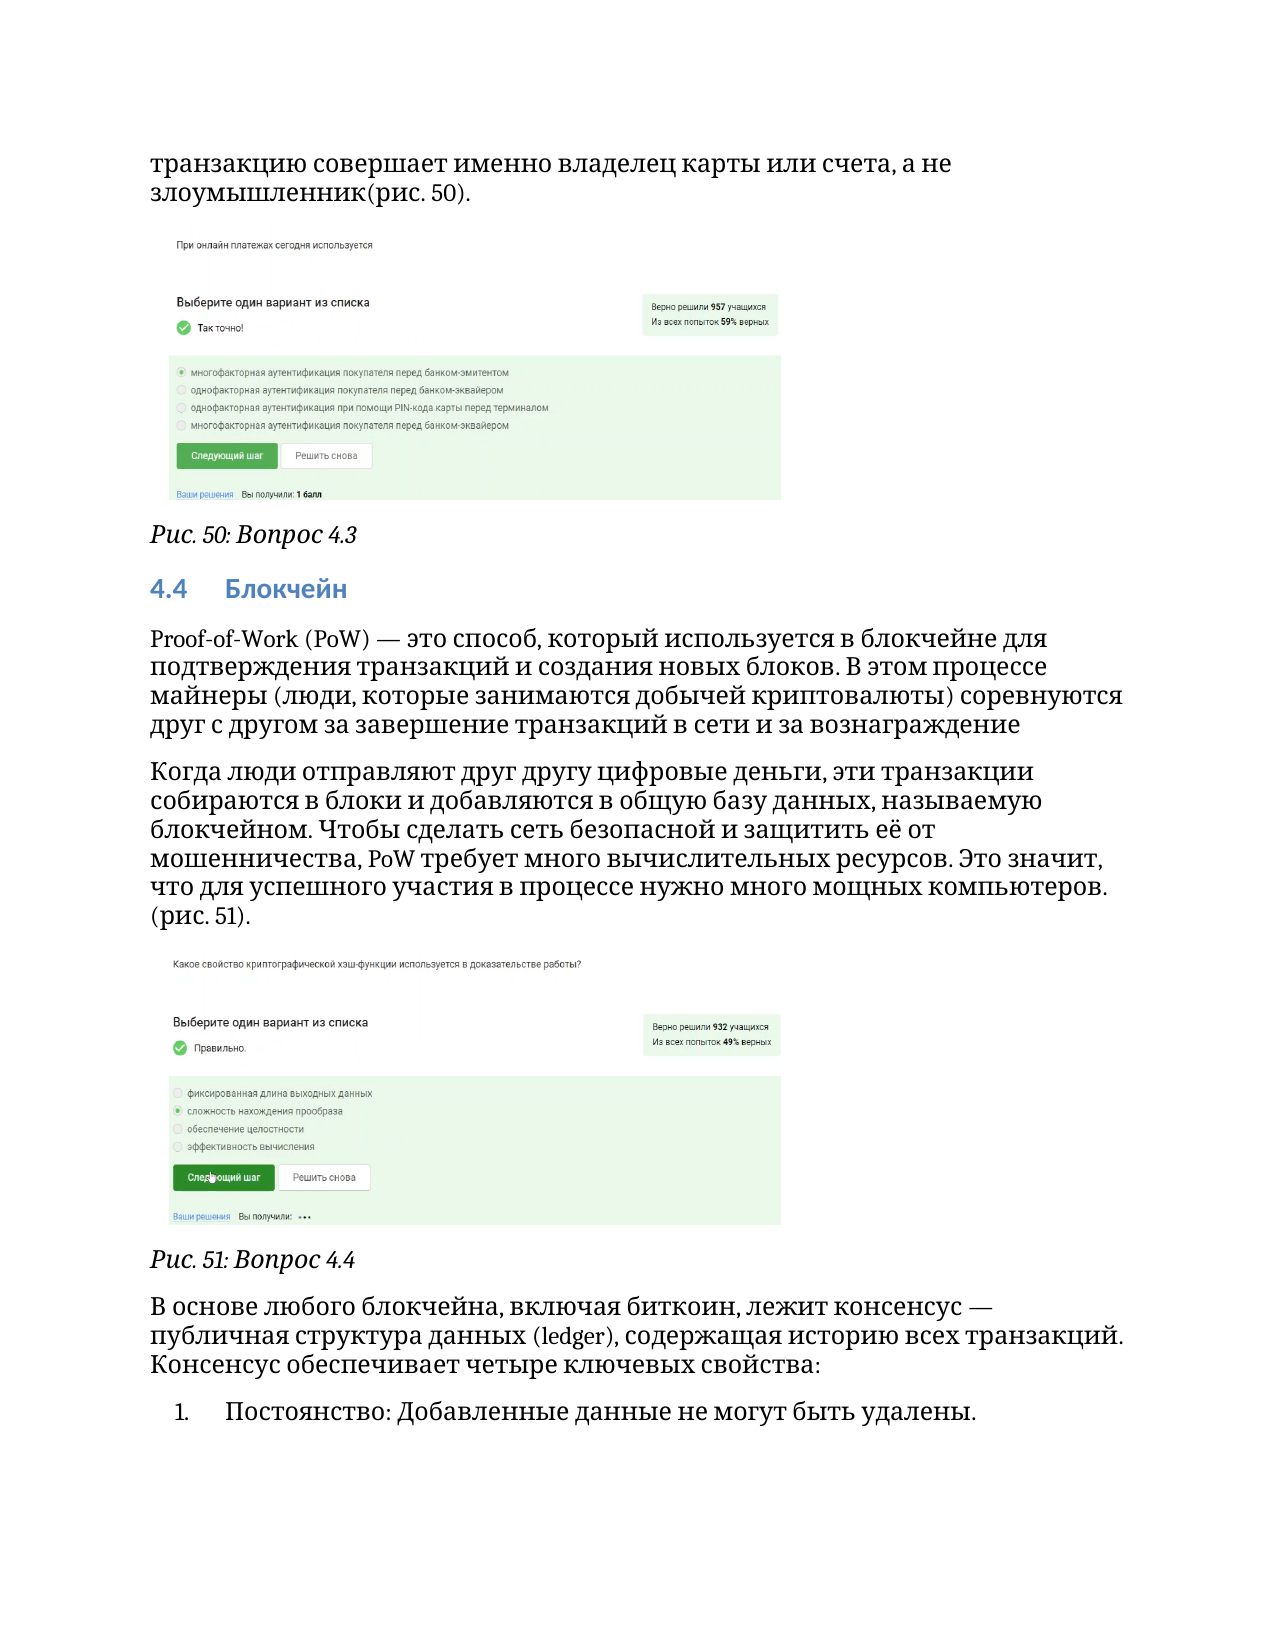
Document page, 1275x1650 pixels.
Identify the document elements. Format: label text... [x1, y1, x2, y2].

picture [168, 949, 782, 1225]
text Рис. 50: Вопрос 4.3 [150, 521, 1125, 549]
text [150, 150, 1125, 207]
text Когда люди отправляют друг другу цифровые деньги, эти транзакции собираются в блоки и добавляются в общую базу данных, называемую блокчейном. Чтобы сделать сеть безопасной и защитить её от мошенничества, PoW требует много вычислительных ресурсов. Это значит, что для успешного участия в процессе нужно много мощных компьютеров.(рис. 51). [150, 758, 1125, 931]
subtitle 4.4 Блокчейн [150, 570, 1125, 606]
list Постоянство: Добавленные данные не могут быть удалены. [175, 1398, 1125, 1427]
picture [168, 226, 782, 500]
text Proof-of-Work (PoW) — это способ, который используется в блокчейне для подтверждения транзакций и создания новых блоков. В этом процессе майнеры (люди, которые занимаются добычей криптовалюты) соревнуются друг с другом за завершение транзакций в сети и за вознаграждение [150, 624, 1125, 739]
text Рис. 51: Вопрос 4.4 [150, 1246, 1125, 1274]
text В основе любого блокчейна, включая биткоин, лежит консенсус — публичная структура данных (ledger), содержащая историю всех транзакций. Консенсус обеспечивает четыре ключевых свойства: [150, 1293, 1125, 1379]
